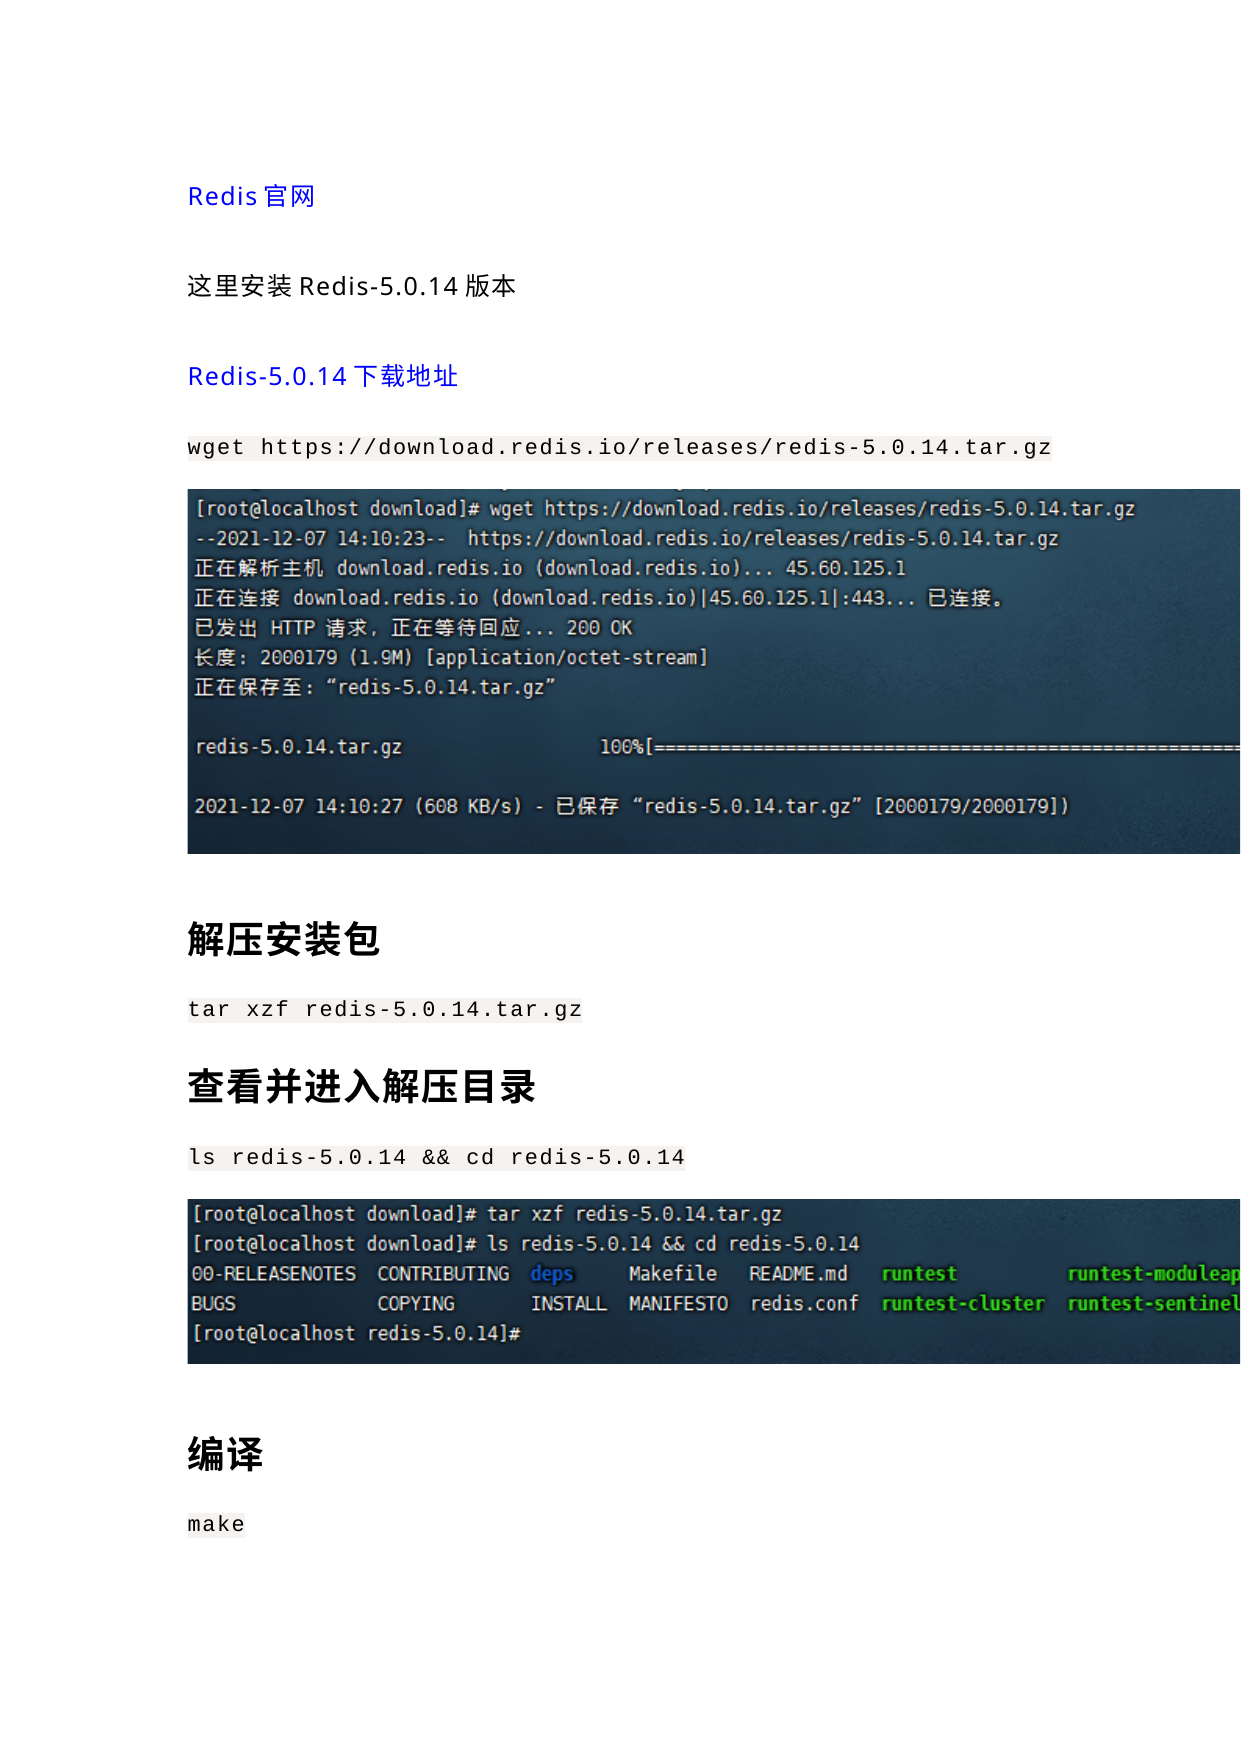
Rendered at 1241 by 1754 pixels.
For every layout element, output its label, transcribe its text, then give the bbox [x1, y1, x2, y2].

picture [187, 1199, 1241, 1364]
text Redis-5.0.14下载地址 [187, 342, 1053, 407]
text make [187, 1509, 1053, 1542]
subtitle 解压安装包 [187, 904, 1053, 969]
picture [187, 489, 1241, 854]
text Redis官网 [187, 162, 1053, 227]
text 这里安装Redis-5.0.14版本 [187, 252, 1053, 317]
subtitle 查看并进入解压目录 [187, 1052, 1053, 1117]
subtitle 编译 [187, 1419, 1053, 1484]
text wget https://download.redis.io/releases/redis-5.0.14.tar.gz [187, 432, 1053, 464]
text tar xzf redis-5.0.14.tar.gz [187, 994, 1053, 1027]
text ls redis-5.0.14 && cd redis-5.0.14 [187, 1142, 1053, 1174]
